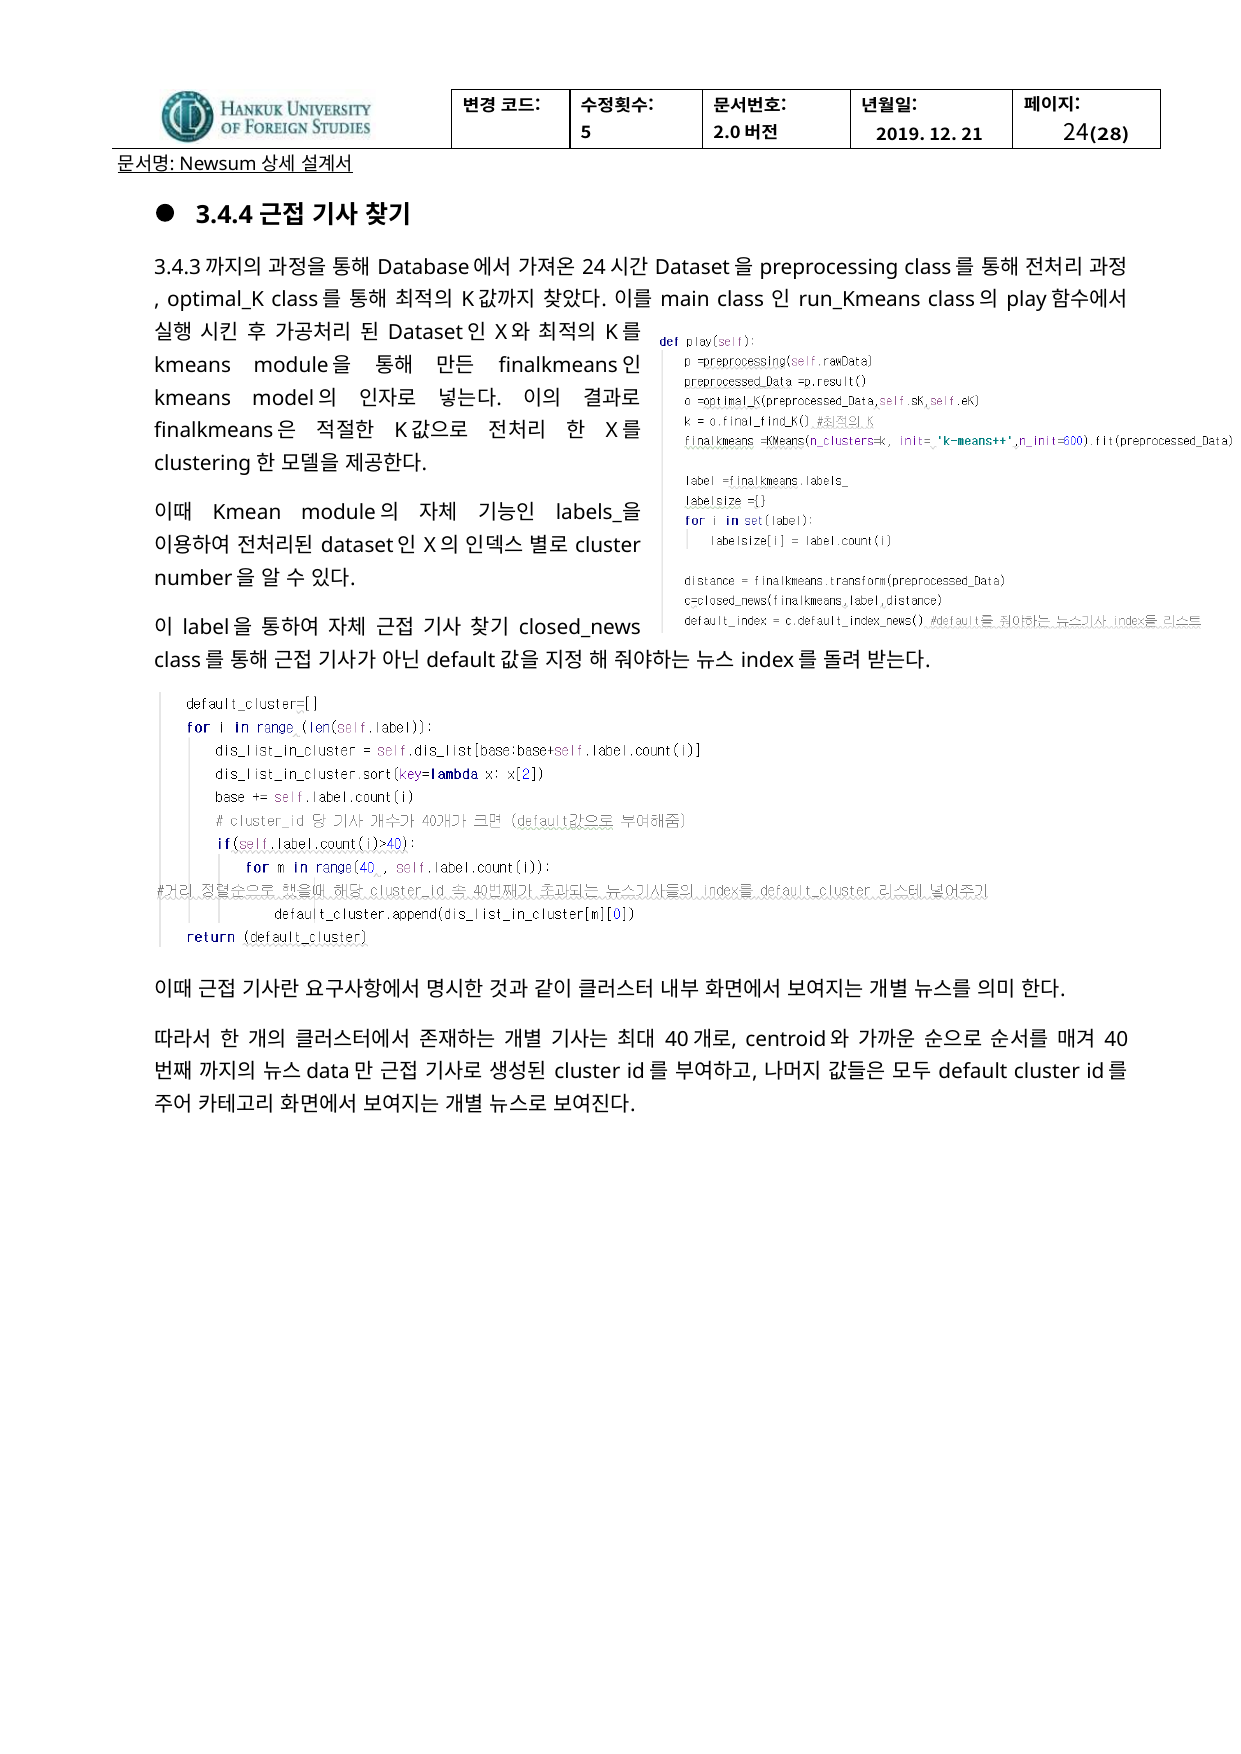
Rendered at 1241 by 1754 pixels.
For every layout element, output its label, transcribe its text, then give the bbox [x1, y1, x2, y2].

list 3.4.4 근접 기사 찾기 [154, 194, 1128, 231]
text 3.4.3까지의 과정을 통해 Database에서 가져온 24시간 Dataset을 preprocessing class를 통해 전처리 과정 , optimal_K class를 통해 최적의 K값까지 찾았다. 이를 main class 인 run_Kmeans class의 play함수에서 실행 시킨 후 가공처리 된 Dataset인 X와 최적의 K를 kmeans module을 통해 만든 finalkmeans인 kmeans model의 인자로 넣는다. 이의 결과로 finalkmeans은 적절한 K값으로 전처리 한 X를 clustering 한 모델을 제공한다. [154, 250, 1128, 477]
picture [659, 335, 1234, 633]
picture [153, 692, 988, 954]
text 이때 근접 기사란 요구사항에서 명시한 것과 같이 클러스터 내부 화면에서 보여지는 개별 뉴스를 의미 한다. [154, 972, 1128, 1003]
text 이 label을 통하여 자체 근접 기사 찾기 closed_news class를 통해 근접 기사가 아닌 default 값을 지정 해 줘야하는 뉴스 index를 돌려 받는다. [154, 610, 1128, 673]
text 이때 Kmean module의 자체 기능인 labels_을 이용하여 전처리된 dataset인 X의 인덱스 별로 cluster number을 알 수 있다. [154, 496, 659, 591]
text 따라서 한 개의 클러스터에서 존재하는 개별 기사는 최대 40개로, centroid와 가까운 순으로 순서를 매겨 40번째 까지의 뉴스data만 근접 기사로 생성된 cluster id를 부여하고, 나머지 값들은 모두 default cluster id를 주어 카테고리 화면에서 보여지는 개별 뉴스로 보여진다. [154, 1022, 1128, 1117]
picture [159, 89, 377, 144]
